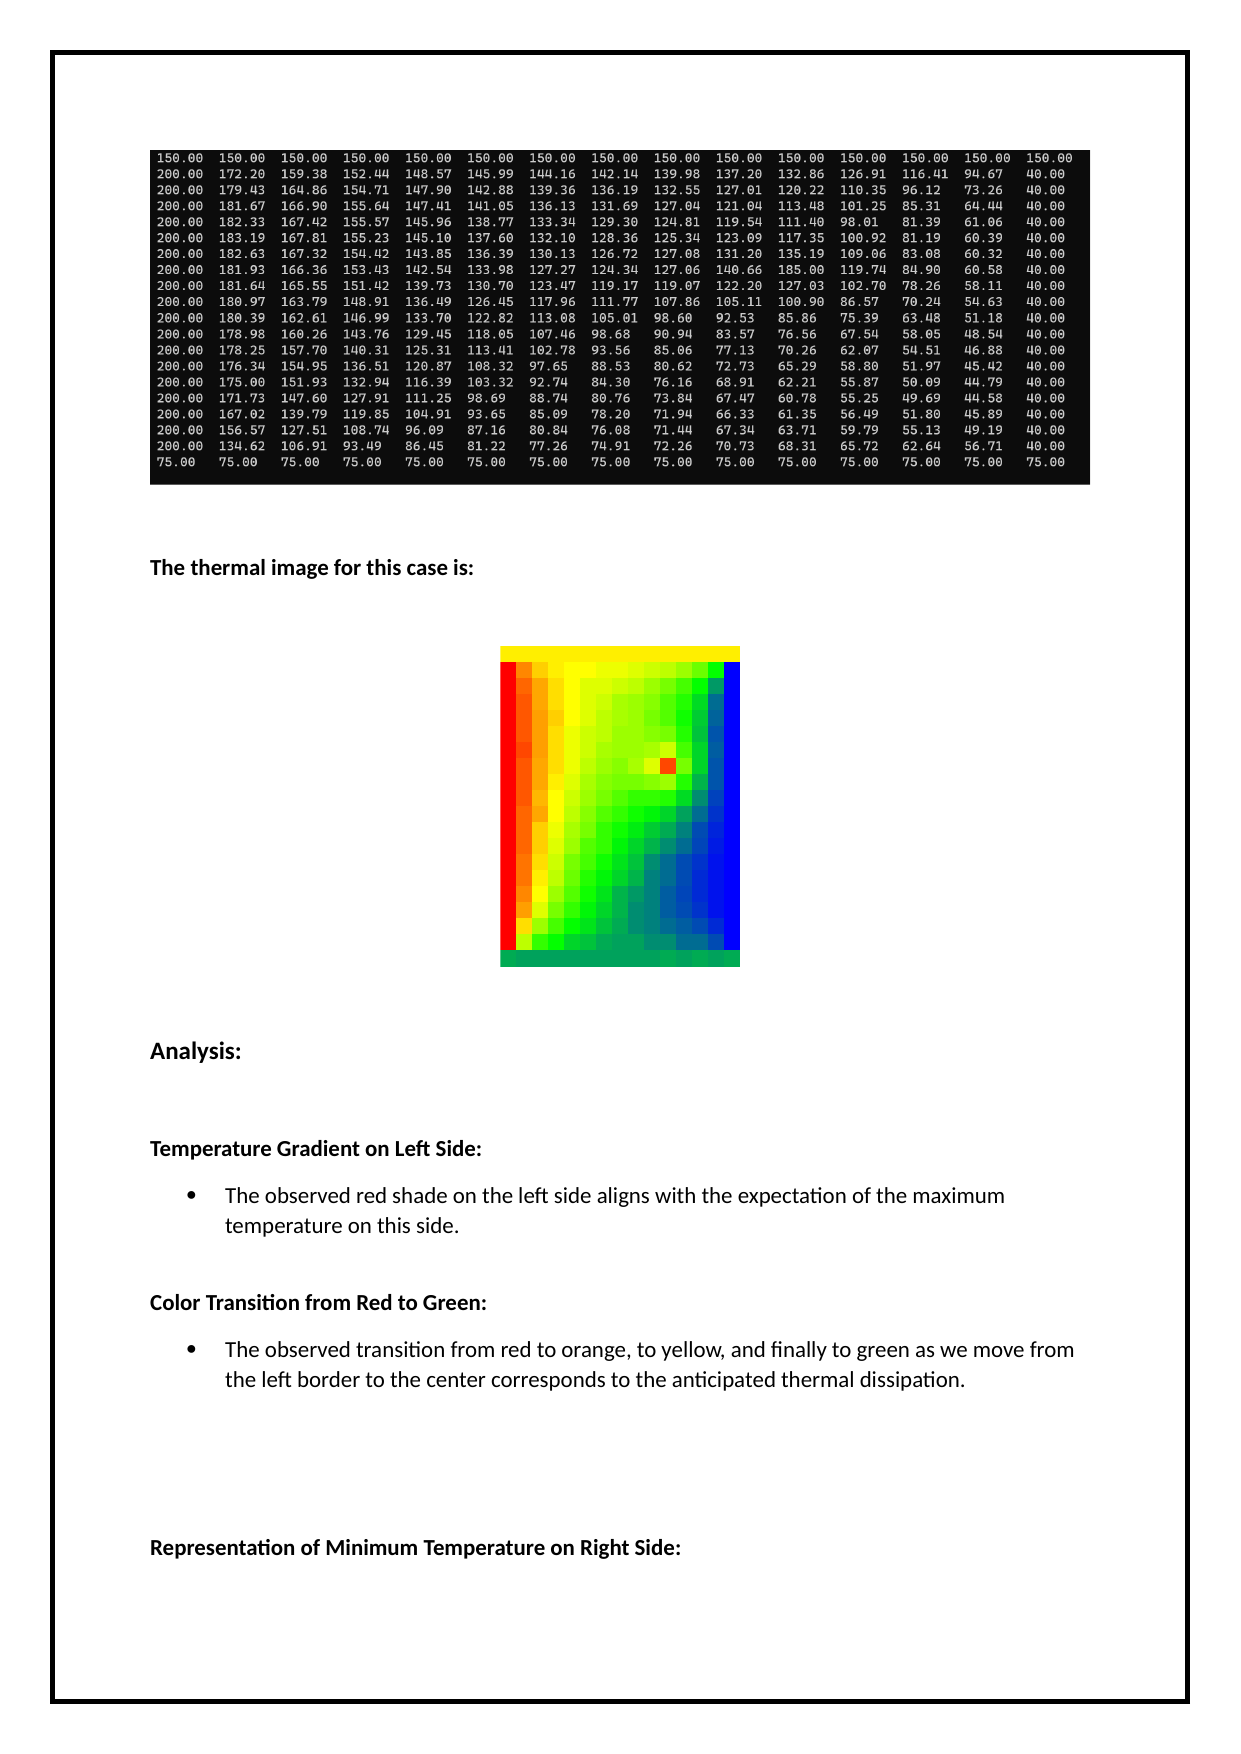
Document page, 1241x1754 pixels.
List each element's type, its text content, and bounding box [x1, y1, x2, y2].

picture [150, 150, 1091, 485]
text Analysis: [150, 1035, 1090, 1065]
text Representation of Minimum Temperature on Right Side: [150, 1533, 1090, 1561]
text Temperature Gradient on Left Side: [150, 1134, 1090, 1162]
list The observed red shade on the left side aligns with the expectation of the maximum temperature on this side. [187, 1181, 1090, 1239]
list The observed transition from red to orange, to yellow, and finally to green as we move from the left border to the center corresponds to the anticipated thermal dissipation. [187, 1335, 1090, 1393]
picture [500, 646, 740, 967]
text The thermal image for this case is: [150, 553, 1090, 581]
text Color Transition from Red to Green: [150, 1288, 1090, 1316]
